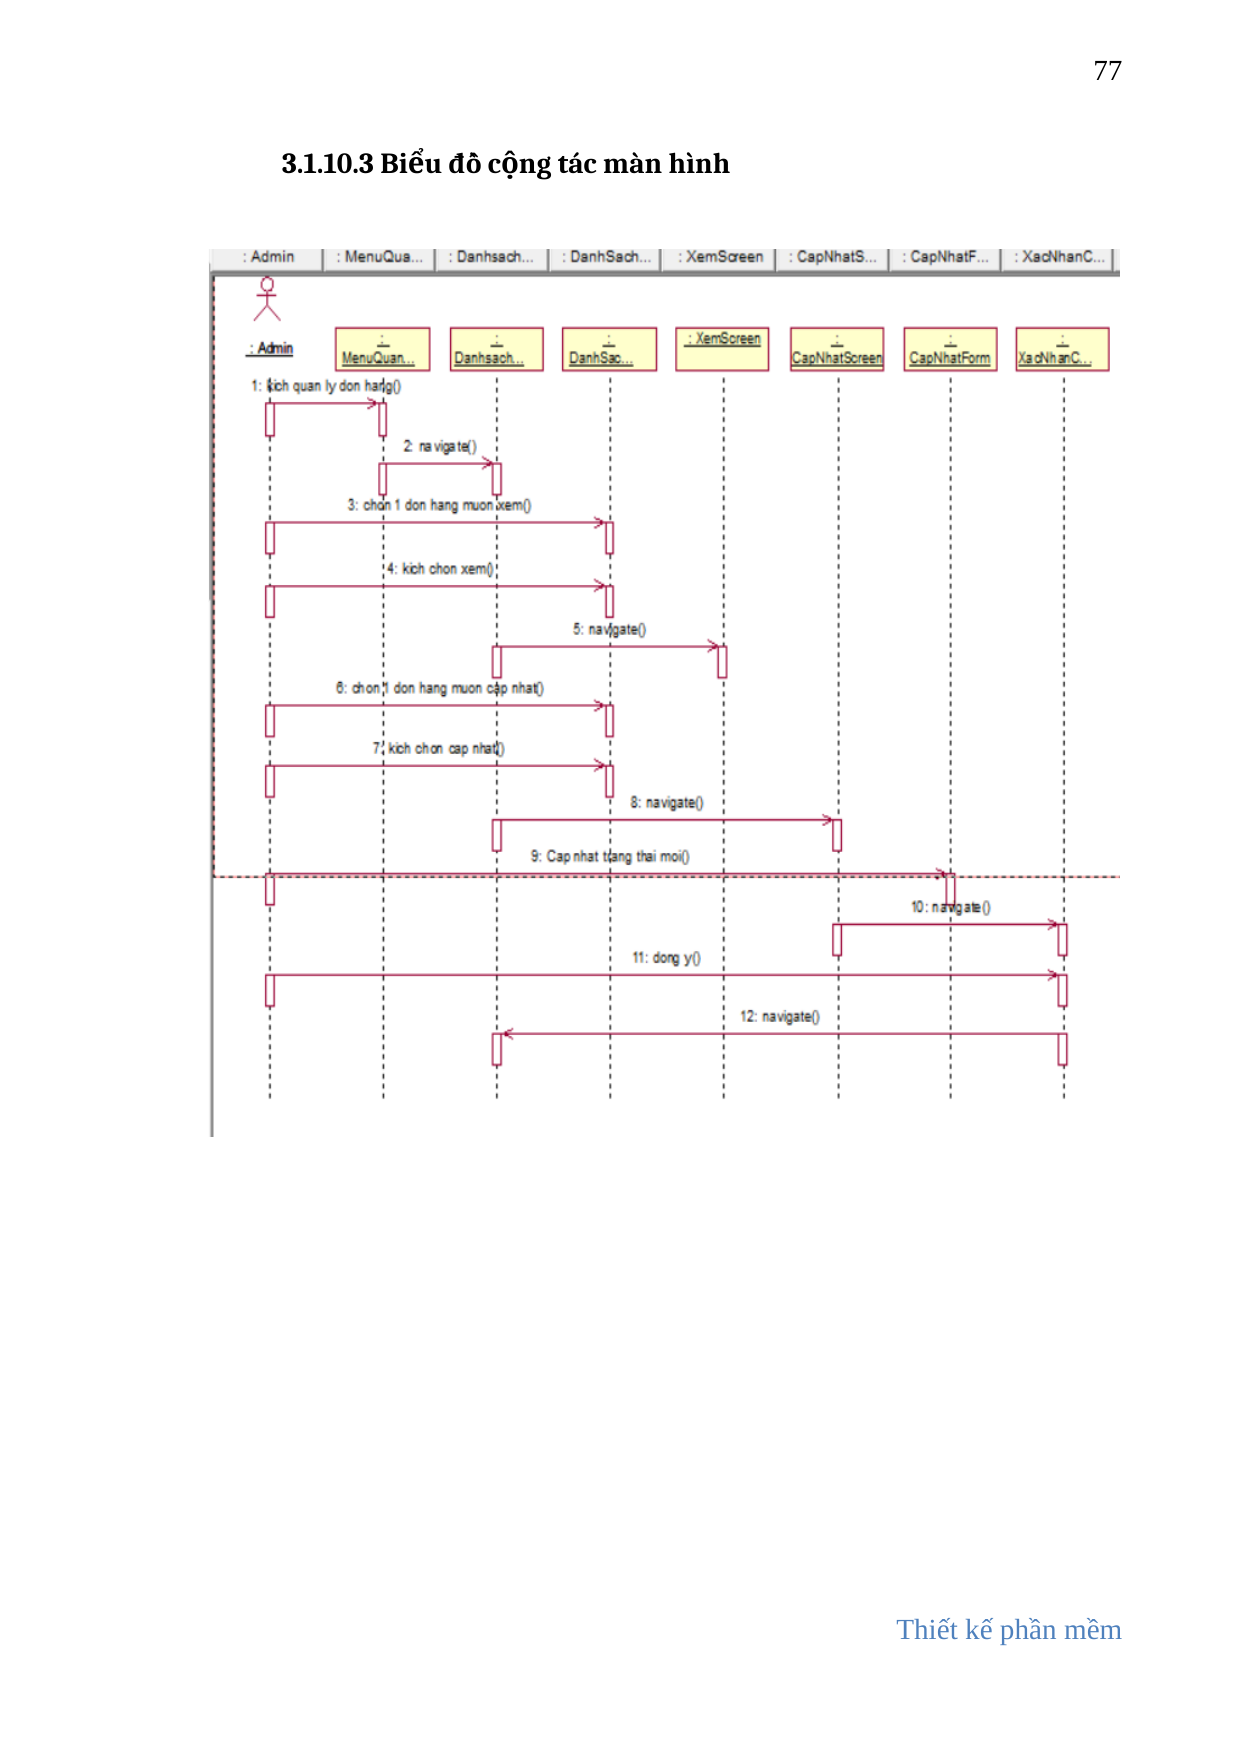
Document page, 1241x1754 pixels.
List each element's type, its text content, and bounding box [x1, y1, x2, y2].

subtitle 3.1.10.3 Biểu đồ cộng tác màn hình [207, 148, 1122, 181]
picture [208, 249, 1120, 1137]
